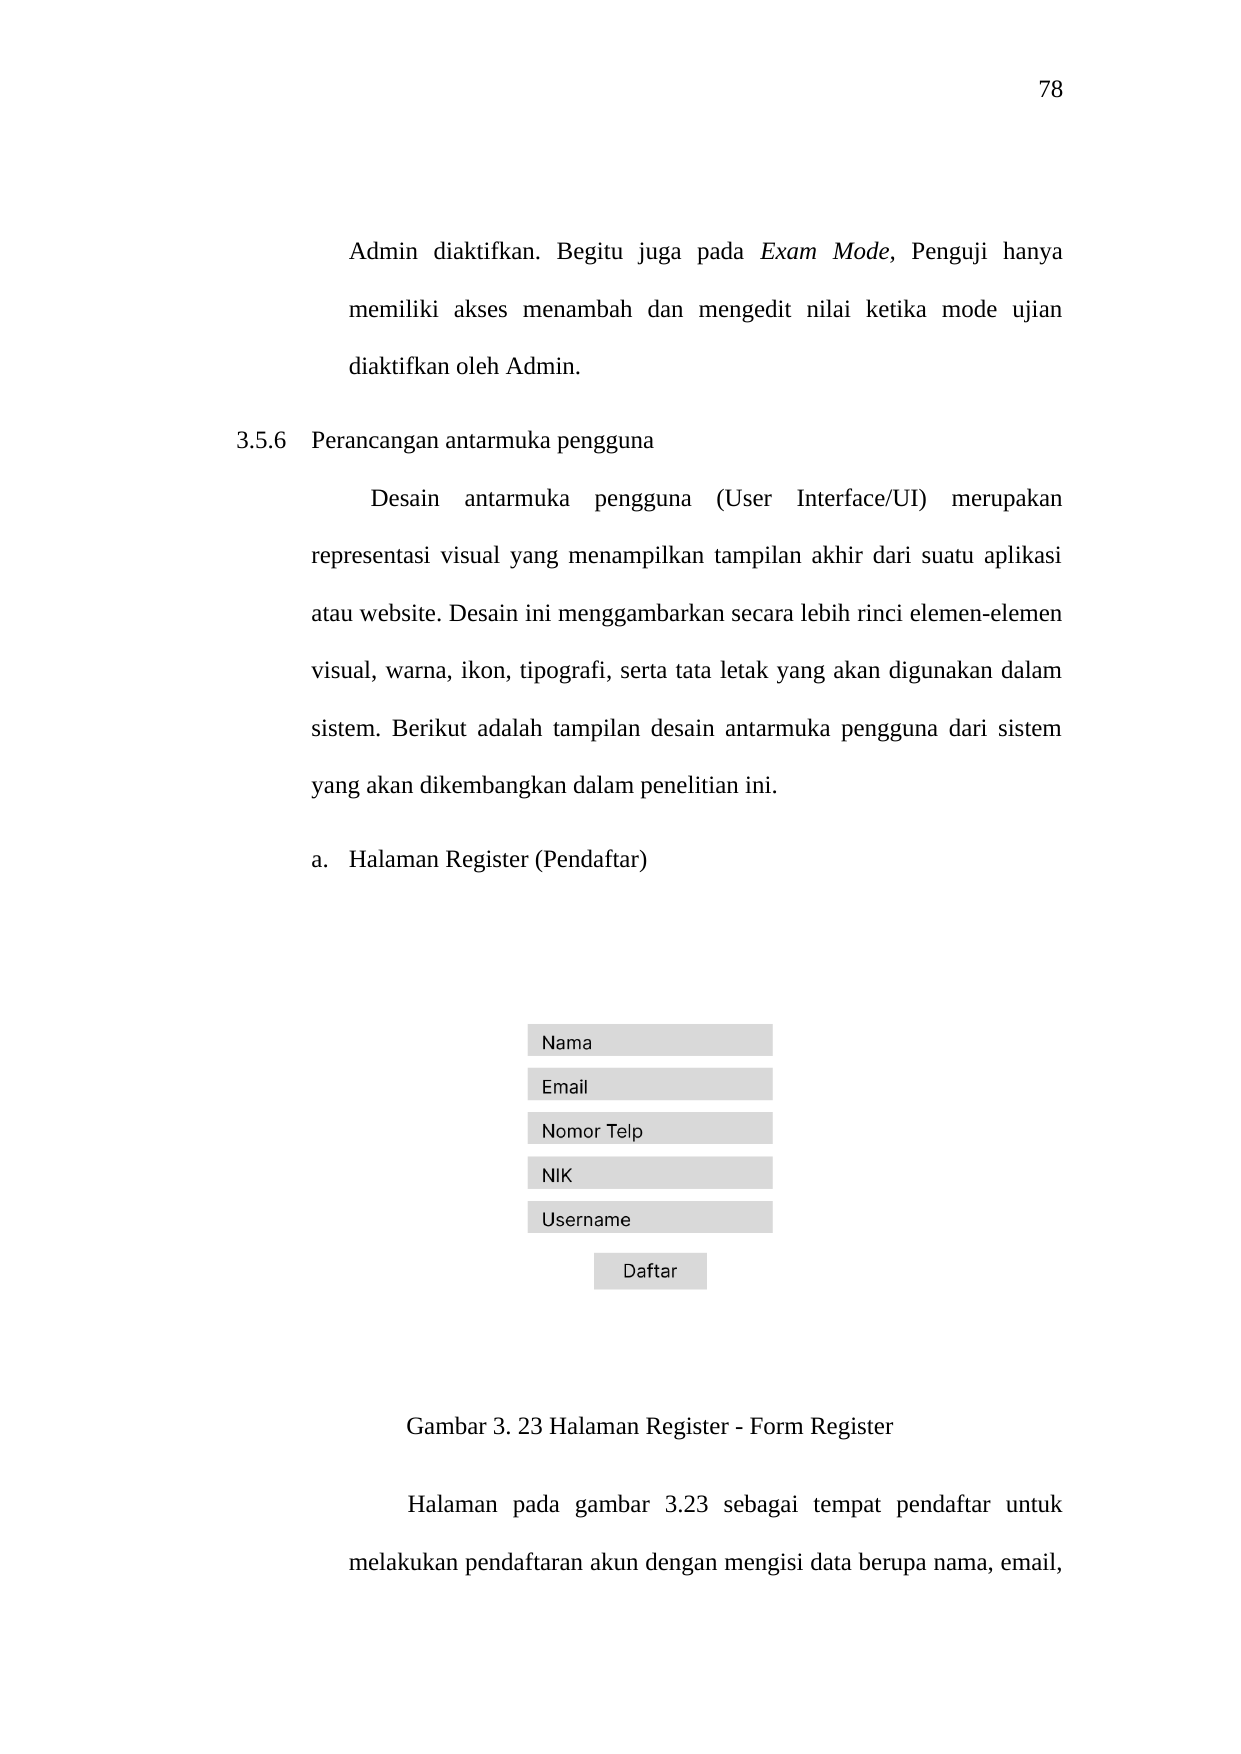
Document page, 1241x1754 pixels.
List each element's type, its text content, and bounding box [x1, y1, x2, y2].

text Desain antarmuka pengguna (User Interface/UI) merupakan representasi visual yang menampilkan tampilan akhir dari suatu aplikasi atau website. Desain ini menggambarkan secara lebih rinci elemen-elemen visual, warna, ikon, tipografi, serta tata letak yang akan digunakan dalam sistem. Berikut adalah tampilan desain antarmuka pengguna dari sistem yang akan dikembangkan dalam penelitian ini. [311, 483, 1063, 799]
list Halaman Register (Pendaftar) [311, 844, 1063, 873]
subtitle Perancangan antarmuka pengguna [236, 425, 1063, 454]
text Gambar 3. 23 Halaman Register - Form Register [236, 1411, 1063, 1440]
picture [315, 918, 985, 1395]
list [348, 236, 1063, 380]
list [348, 1489, 1063, 1576]
